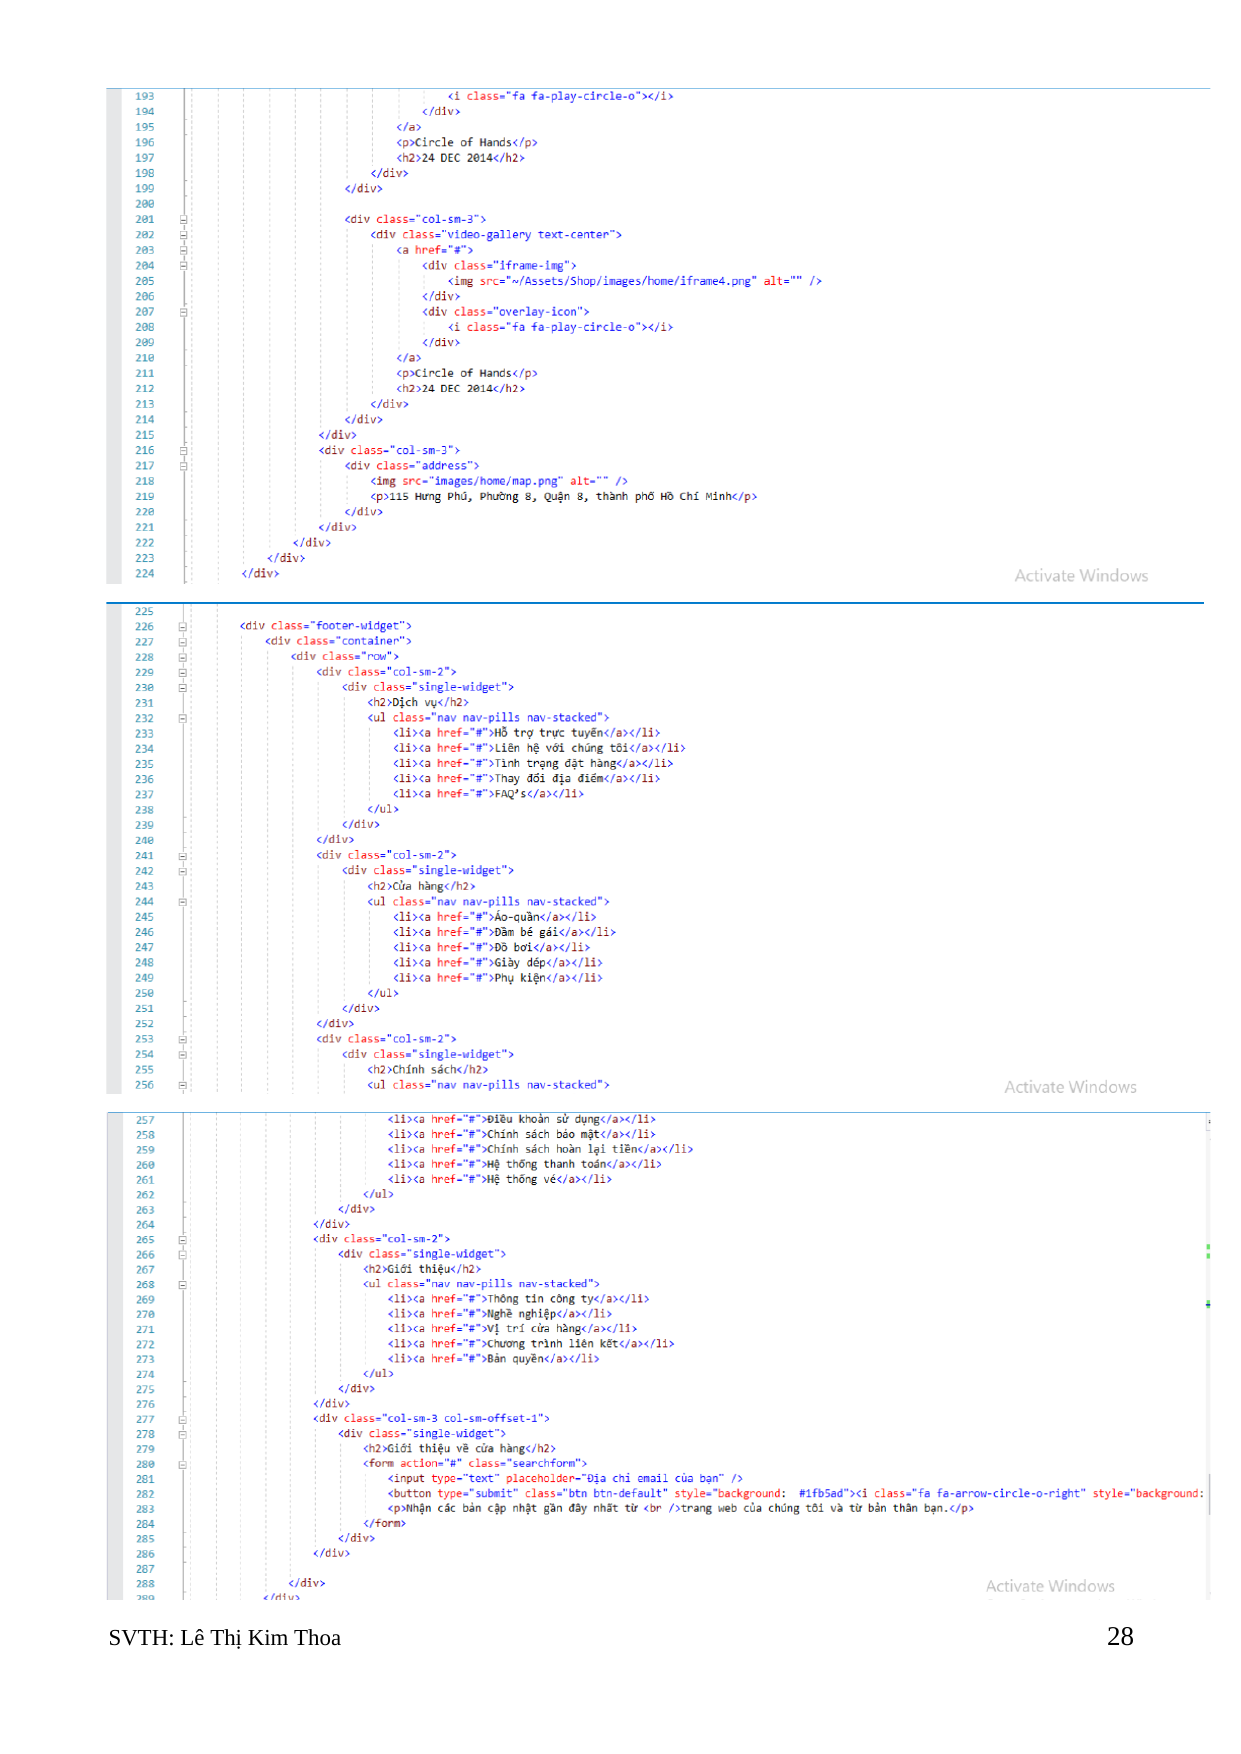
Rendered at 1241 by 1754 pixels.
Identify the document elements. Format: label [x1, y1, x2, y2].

picture [106, 88, 1211, 584]
picture [106, 1112, 1211, 1600]
picture [106, 602, 1204, 1094]
